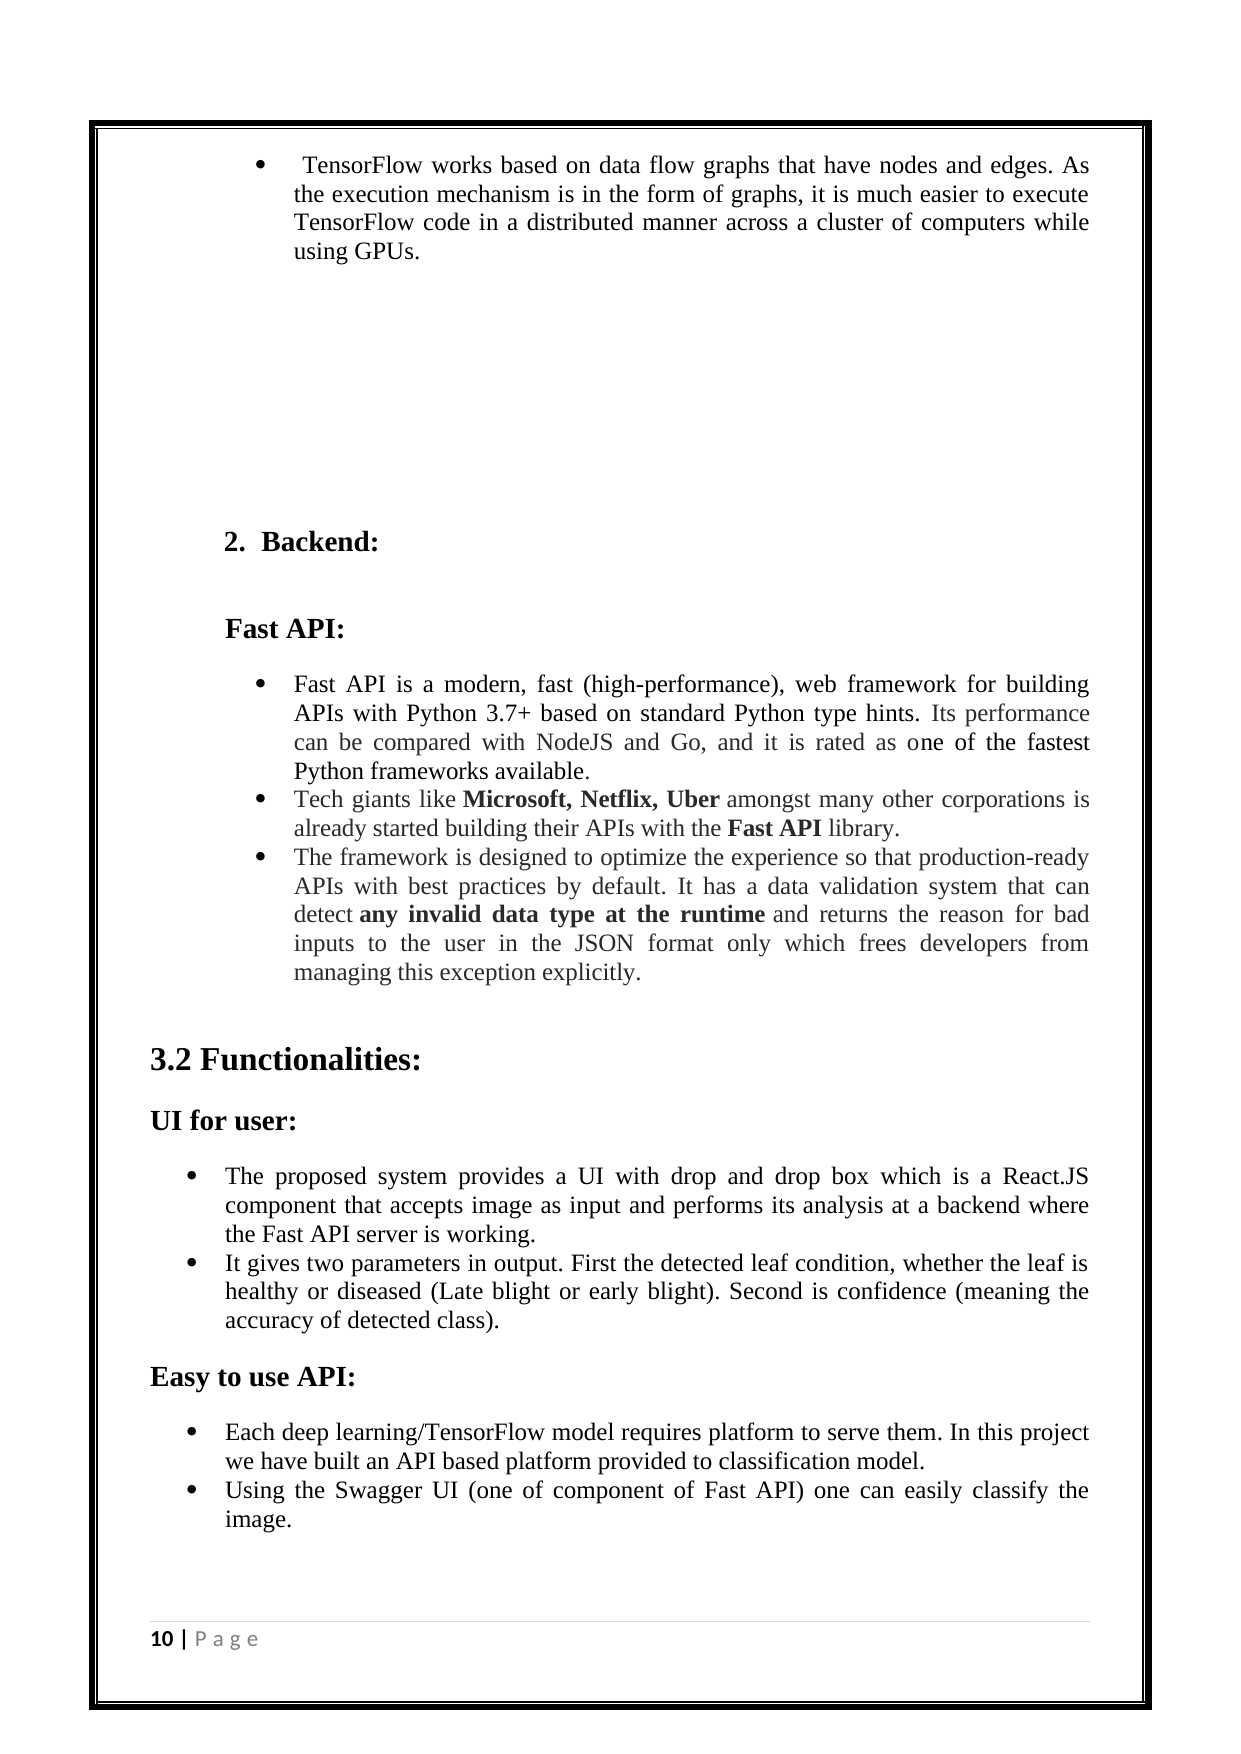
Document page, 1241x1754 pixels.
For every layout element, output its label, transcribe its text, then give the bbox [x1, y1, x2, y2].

text Fast API: [150, 611, 1090, 644]
list The framework is designed to optimize the experience so that production-ready APIs with best practices by default. It has a data validation system that can detect any invalid data type at the runtime and returns the reason for bad inputs to the user in the JSON format only which frees developers from managing this exception explicitly. [256, 842, 1090, 986]
list It gives two parameters in output. First the detected leaf condition, whether the leaf is healthy or diseased (Late blight or early blight). Second is confidence (meaning the accuracy of detected class). [187, 1248, 1090, 1334]
list Each deep learning/TensorFlow model requires platform to serve them. In this project we have built an API based platform provided to classification model. [187, 1417, 1090, 1475]
list TensorFlow works based on data flow graphs that have nodes and edges. As the execution mechanism is in the form of graphs, it is much easier to execute TensorFlow code in a distributed manner across a cluster of computers while using GPUs. [256, 150, 1090, 265]
list Backend: [224, 524, 1090, 557]
list Fast API is a modern, fast (high-performance), web framework for building APIs with Python 3.7+ based on standard Python type hints. Its performance can be compared with NodeJS and Go, and it is rated as one of the fastest Python frameworks available. [256, 669, 1090, 784]
list Using the Swagger UI (one of component of Fast API) one can easily classify the image. [187, 1475, 1090, 1532]
text UI for user: [150, 1103, 1090, 1136]
list Tech giants like Microsoft, Netflix, Uber amongst many other corporations is already started building their APIs with the Fast API library. [256, 784, 1090, 842]
list The proposed system provides a UI with drop and drop box which is a React.JS component that accepts image as input and performs its analysis at a backend where the Fast API server is working. [187, 1161, 1090, 1248]
text 3.2 Functionalities: [150, 1039, 1090, 1078]
text Easy to use API: [150, 1359, 1090, 1392]
